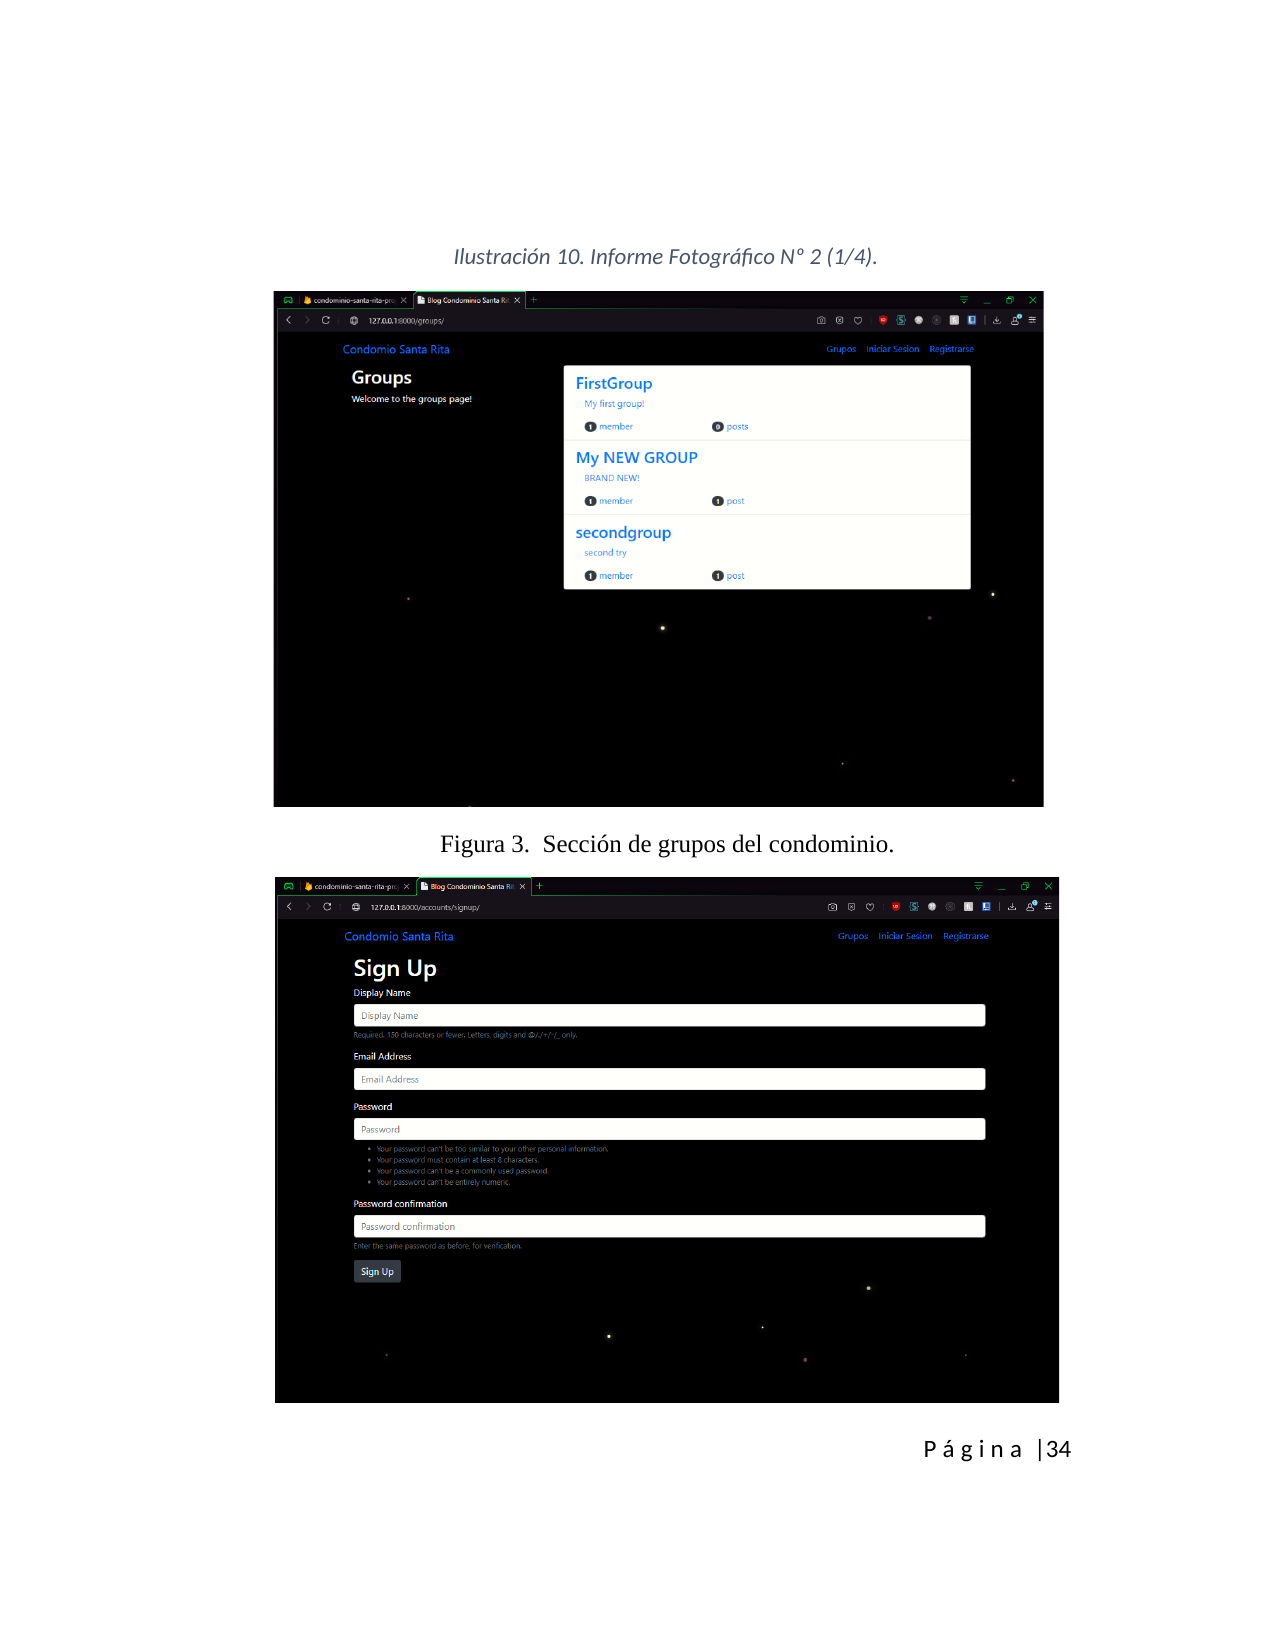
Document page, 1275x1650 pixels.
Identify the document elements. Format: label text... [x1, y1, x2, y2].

picture [275, 877, 1060, 1403]
picture [273, 291, 1044, 807]
